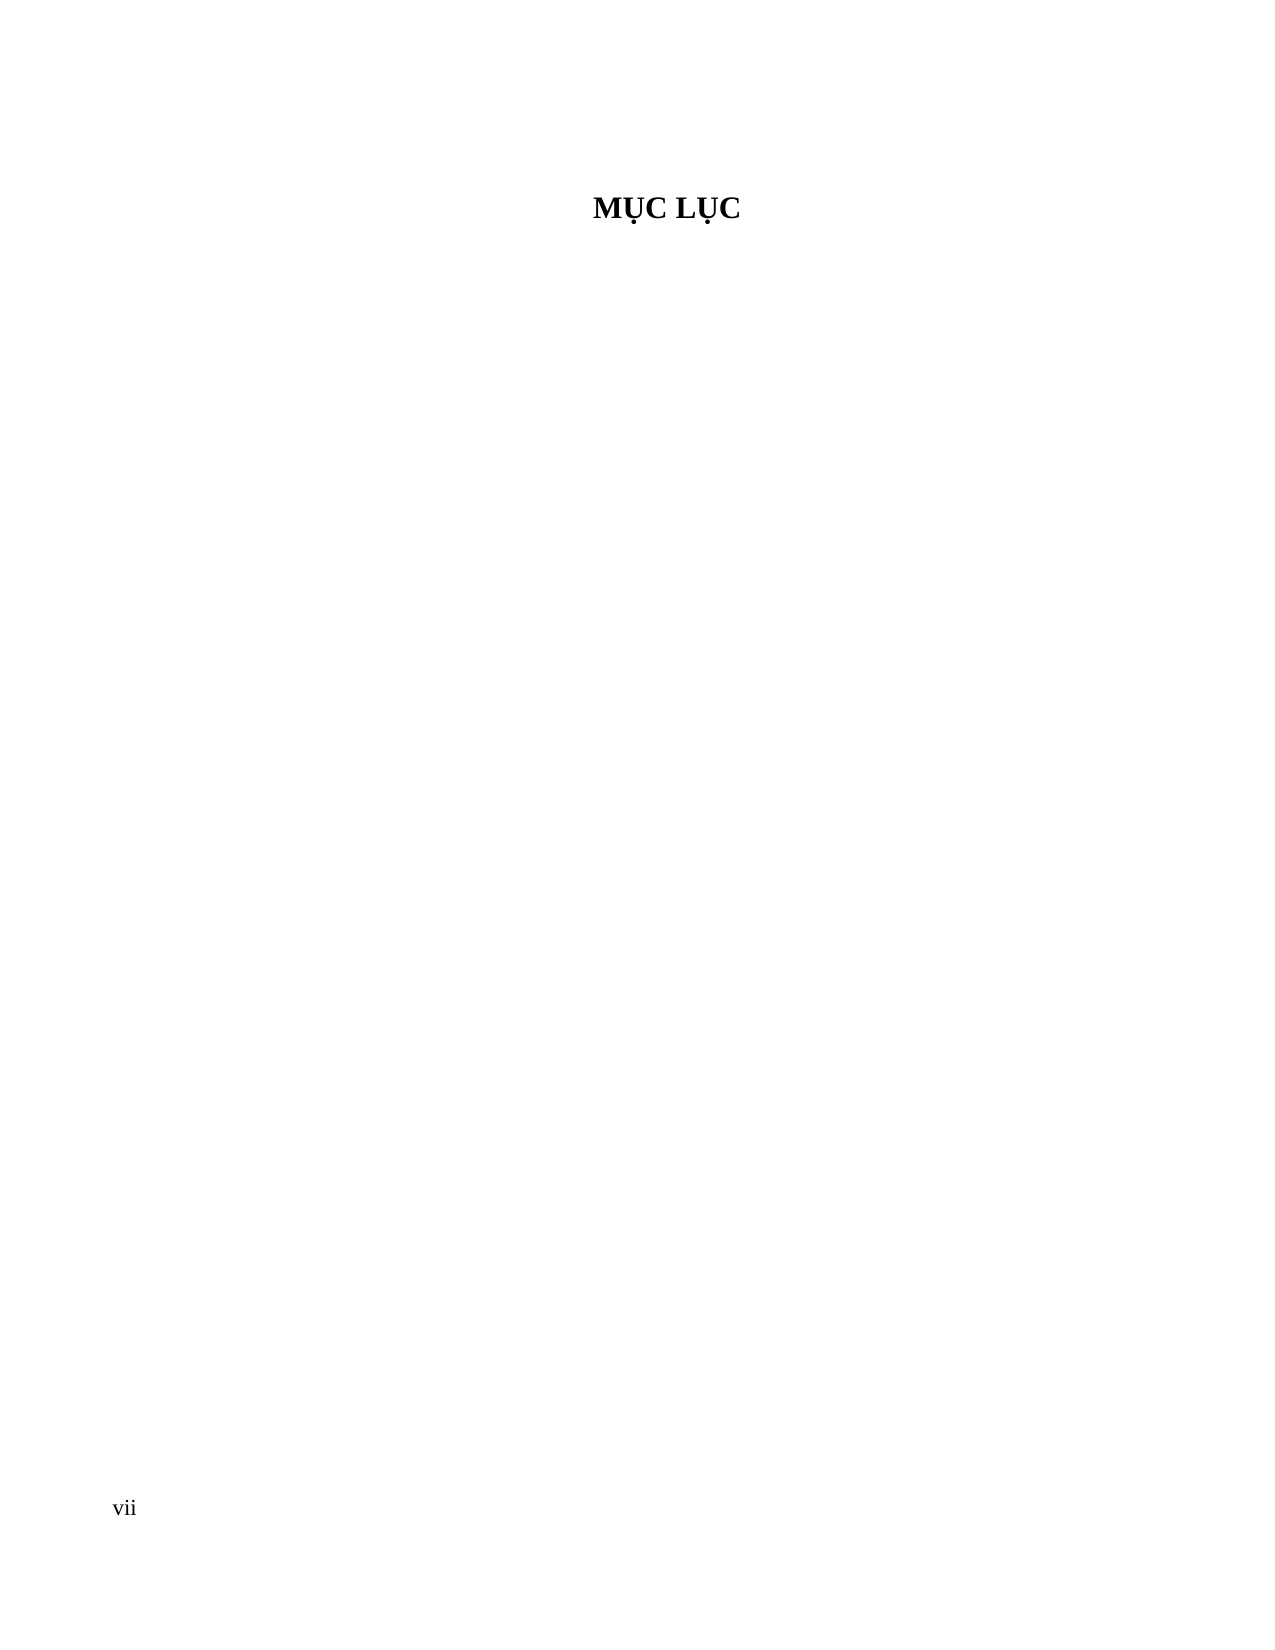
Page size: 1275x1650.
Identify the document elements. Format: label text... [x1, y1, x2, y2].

subtitle MỤC LỤC [332, 189, 1002, 226]
